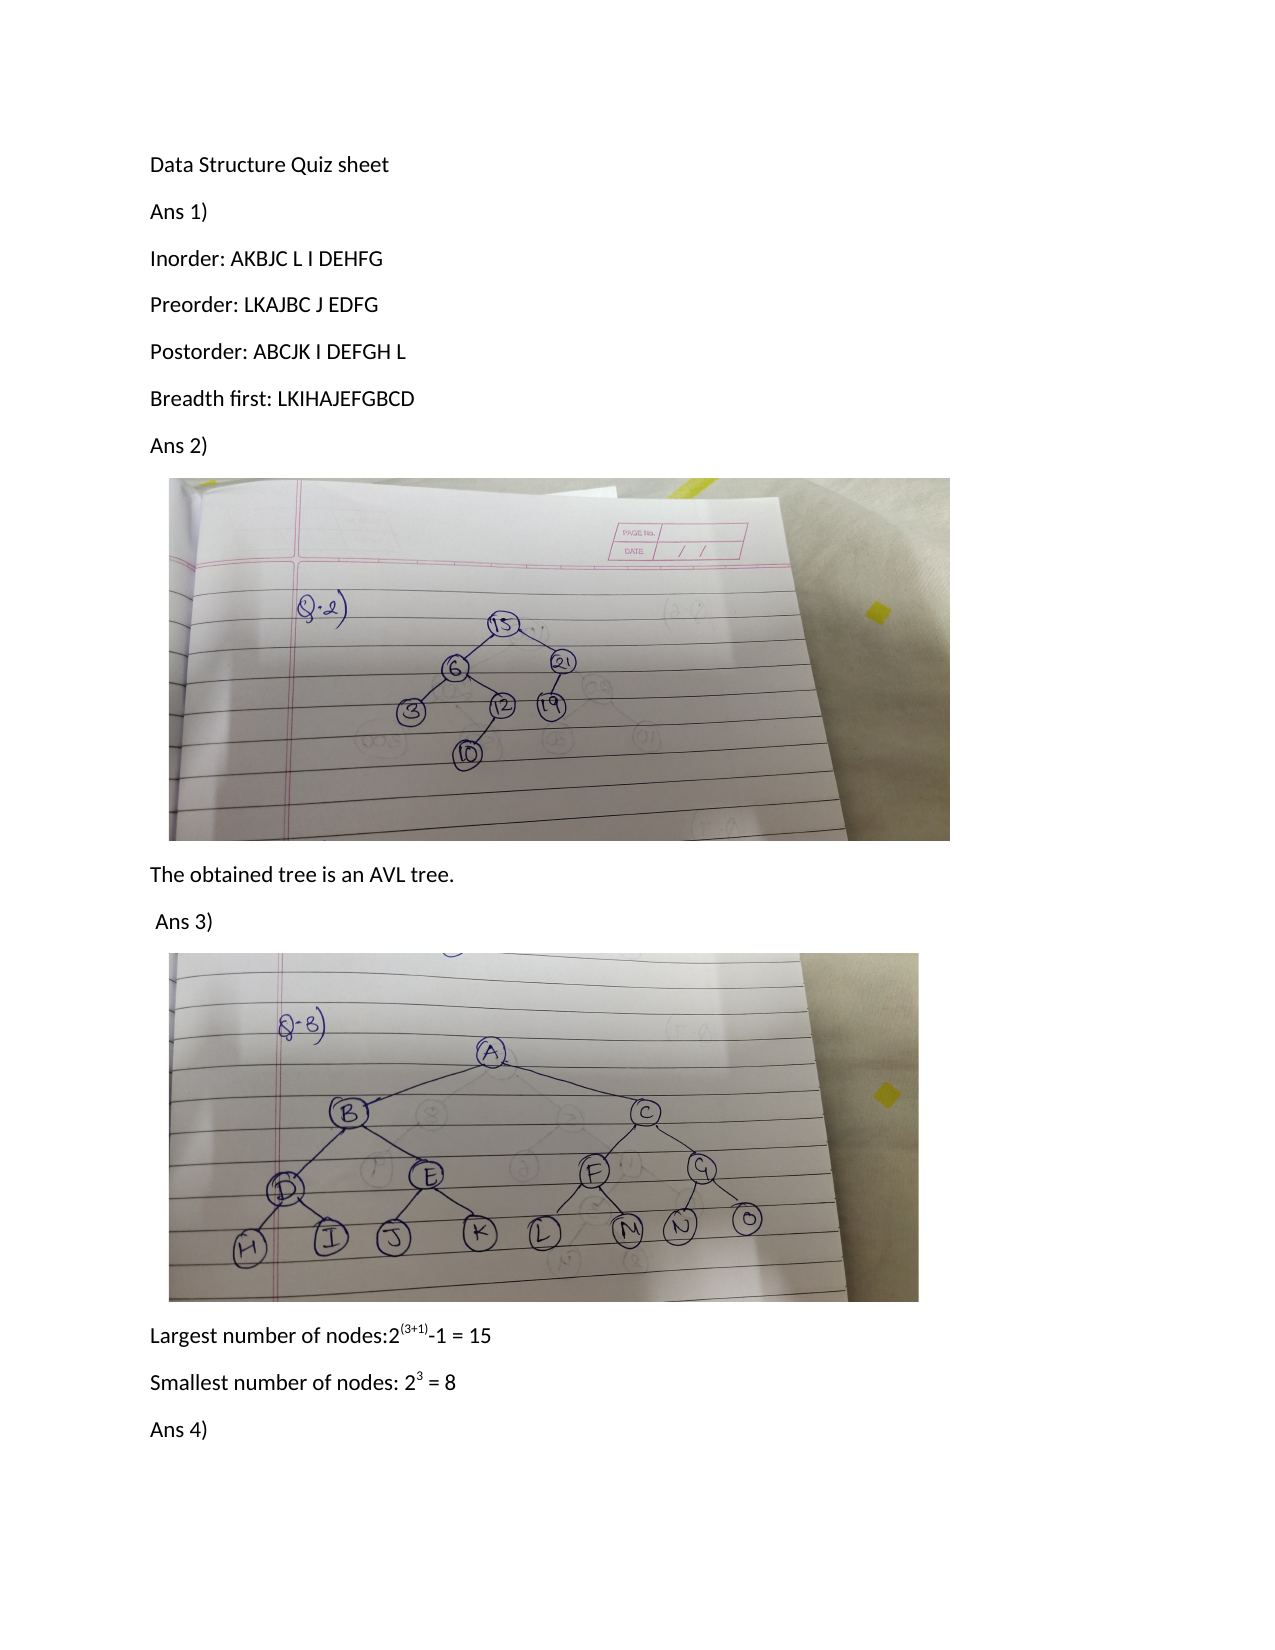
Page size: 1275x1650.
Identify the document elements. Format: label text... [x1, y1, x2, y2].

text Breadth first: LKIHAJEFGBCD [150, 384, 1125, 412]
text Postorder: ABCJK I DEFGH L [150, 337, 1125, 366]
text The obtained tree is an AVL tree. [150, 860, 1125, 888]
text Smallest number of nodes: 23 = 8 [150, 1368, 1125, 1396]
text Inorder: AKBJC L I DEHFG [150, 244, 1125, 272]
text Ans 1) [150, 197, 1125, 225]
text Ans 3) [150, 907, 1125, 935]
text Largest number of nodes:2(3+1)-1 = 15 [150, 1321, 1125, 1349]
text Ans 4) [150, 1415, 1125, 1443]
text Ans 2) [150, 431, 1125, 459]
text Data Structure Quiz sheet [150, 150, 1125, 178]
text Preorder: LKAJBC J EDFG [150, 291, 1125, 319]
